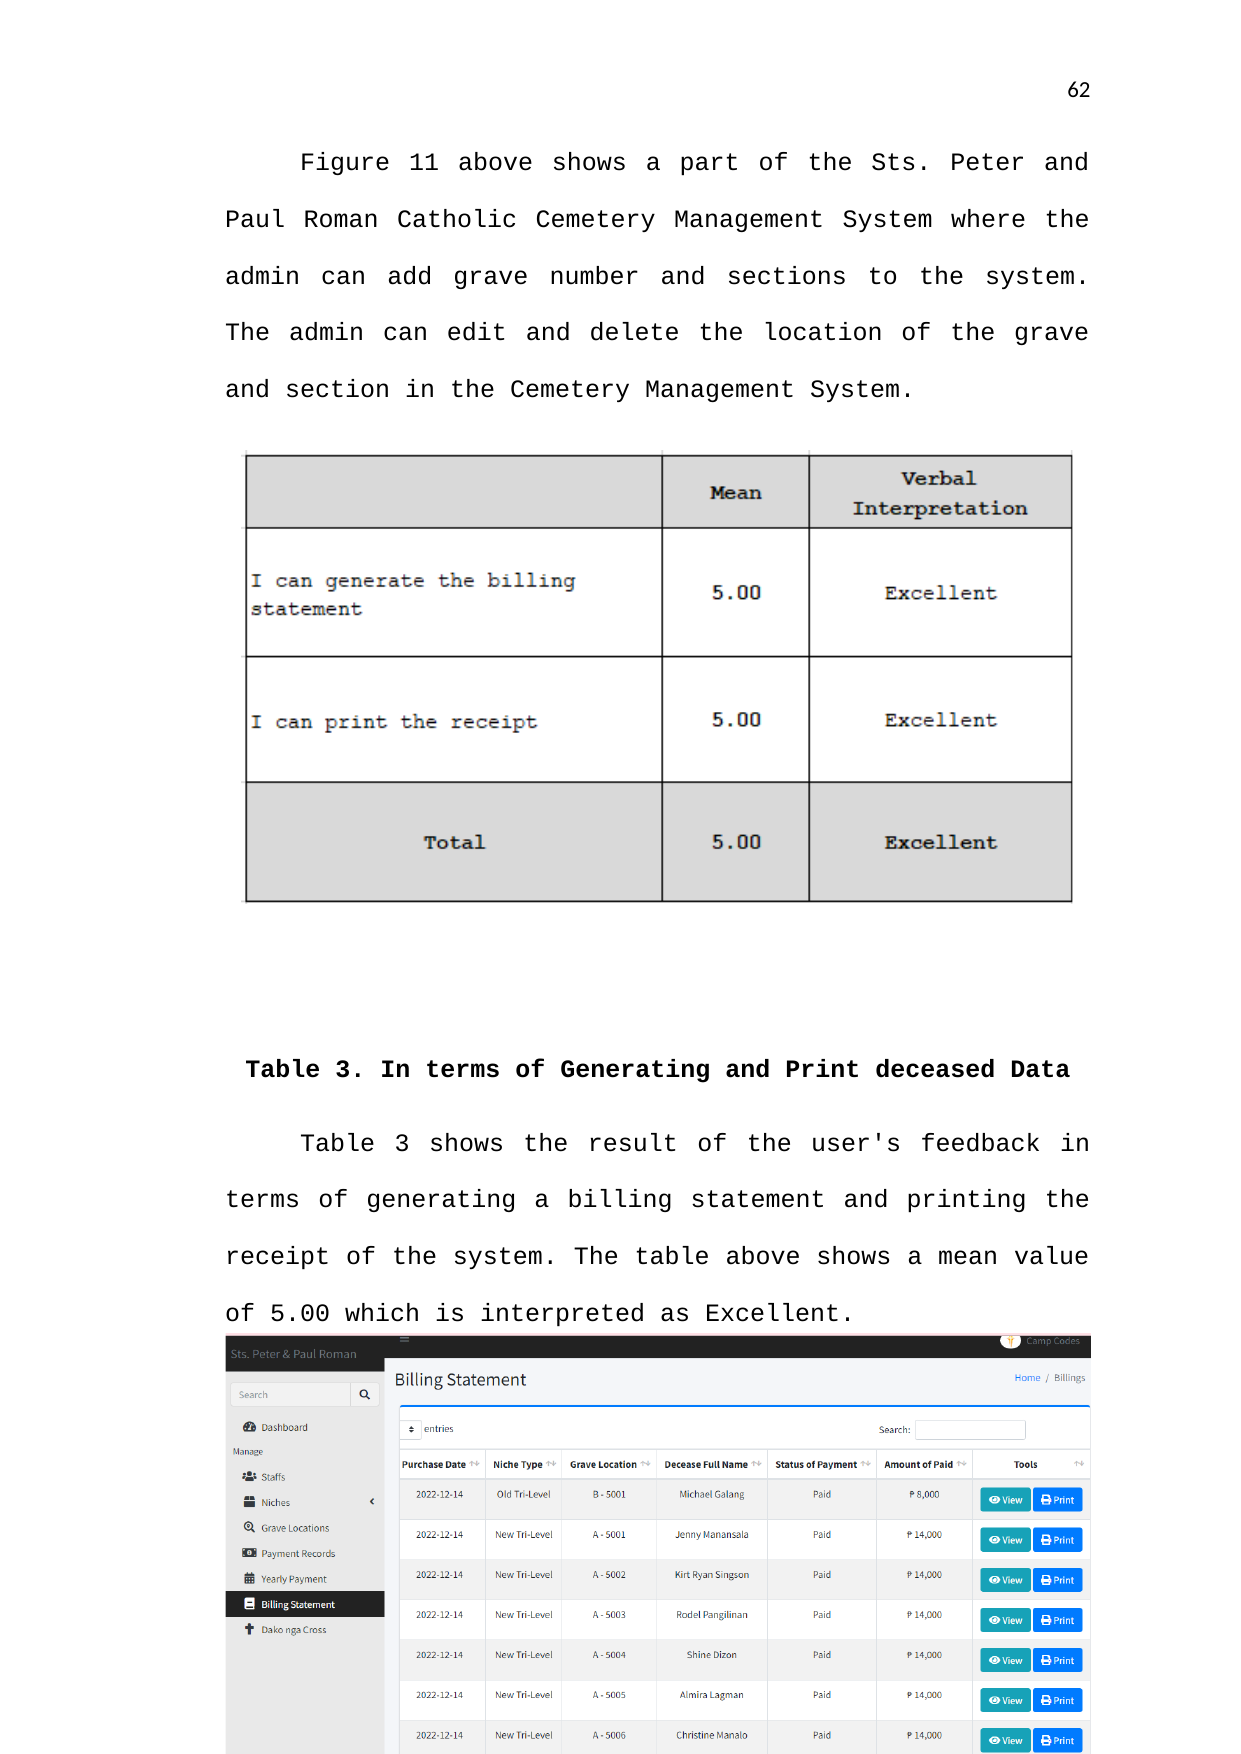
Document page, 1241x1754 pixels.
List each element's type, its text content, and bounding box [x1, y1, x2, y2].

text Table 3. In terms of Generating and Print deceased Data [225, 544, 1090, 978]
text Figure 11 above shows a part of the Sts. Peter and Paul Roman Catholic Cemetery Management System where the admin can add grave number and sections to the system. The admin can edit and delete the location of the grave and section in the Cemetery Management System. [225, 150, 1090, 405]
text Table 3 shows the result of the user's feedback in terms of generating a billing statement and printing the receipt of the system. The table above shows a mean value of 5.00 which is interpreted as Excellent. [225, 1023, 1090, 1221]
picture [241, 450, 1072, 904]
picture [225, 1266, 1091, 1687]
